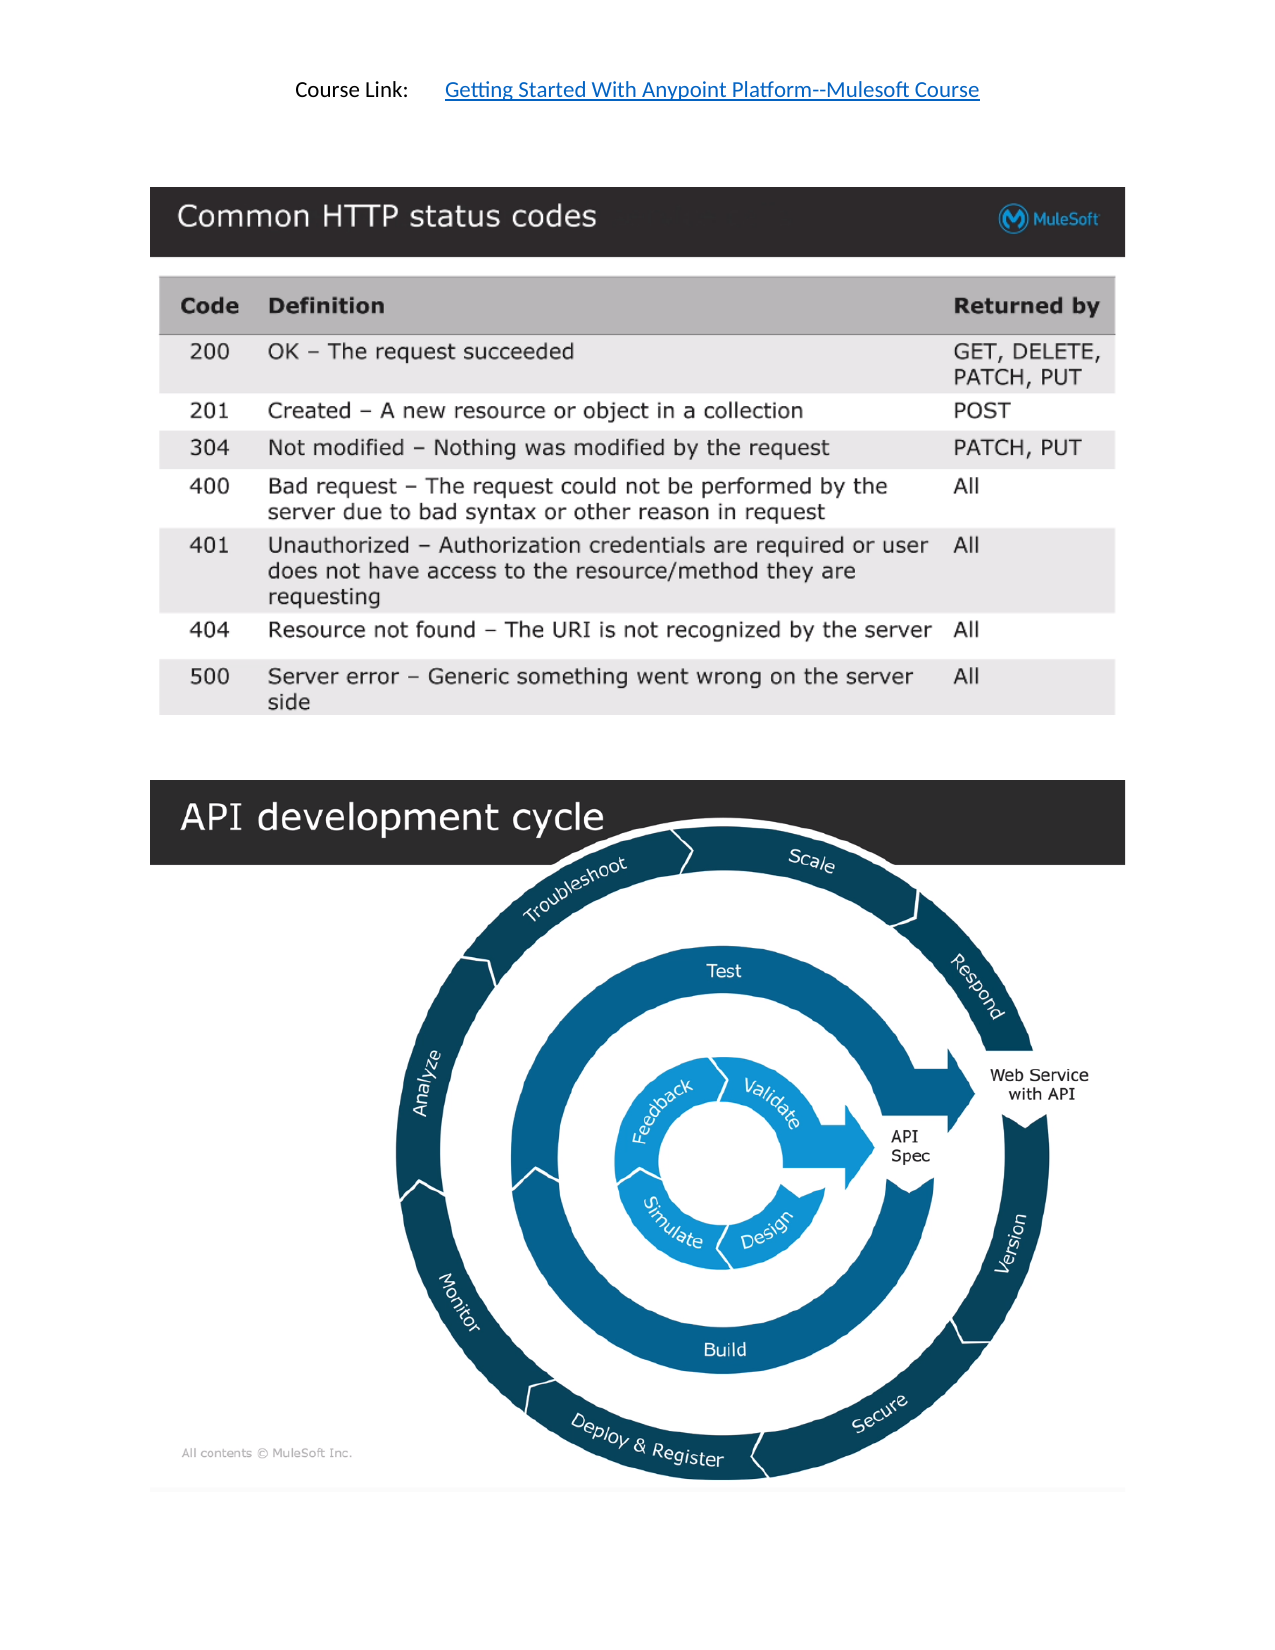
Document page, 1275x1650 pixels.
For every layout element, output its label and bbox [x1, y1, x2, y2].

picture [150, 780, 1125, 1492]
picture [150, 187, 1125, 715]
